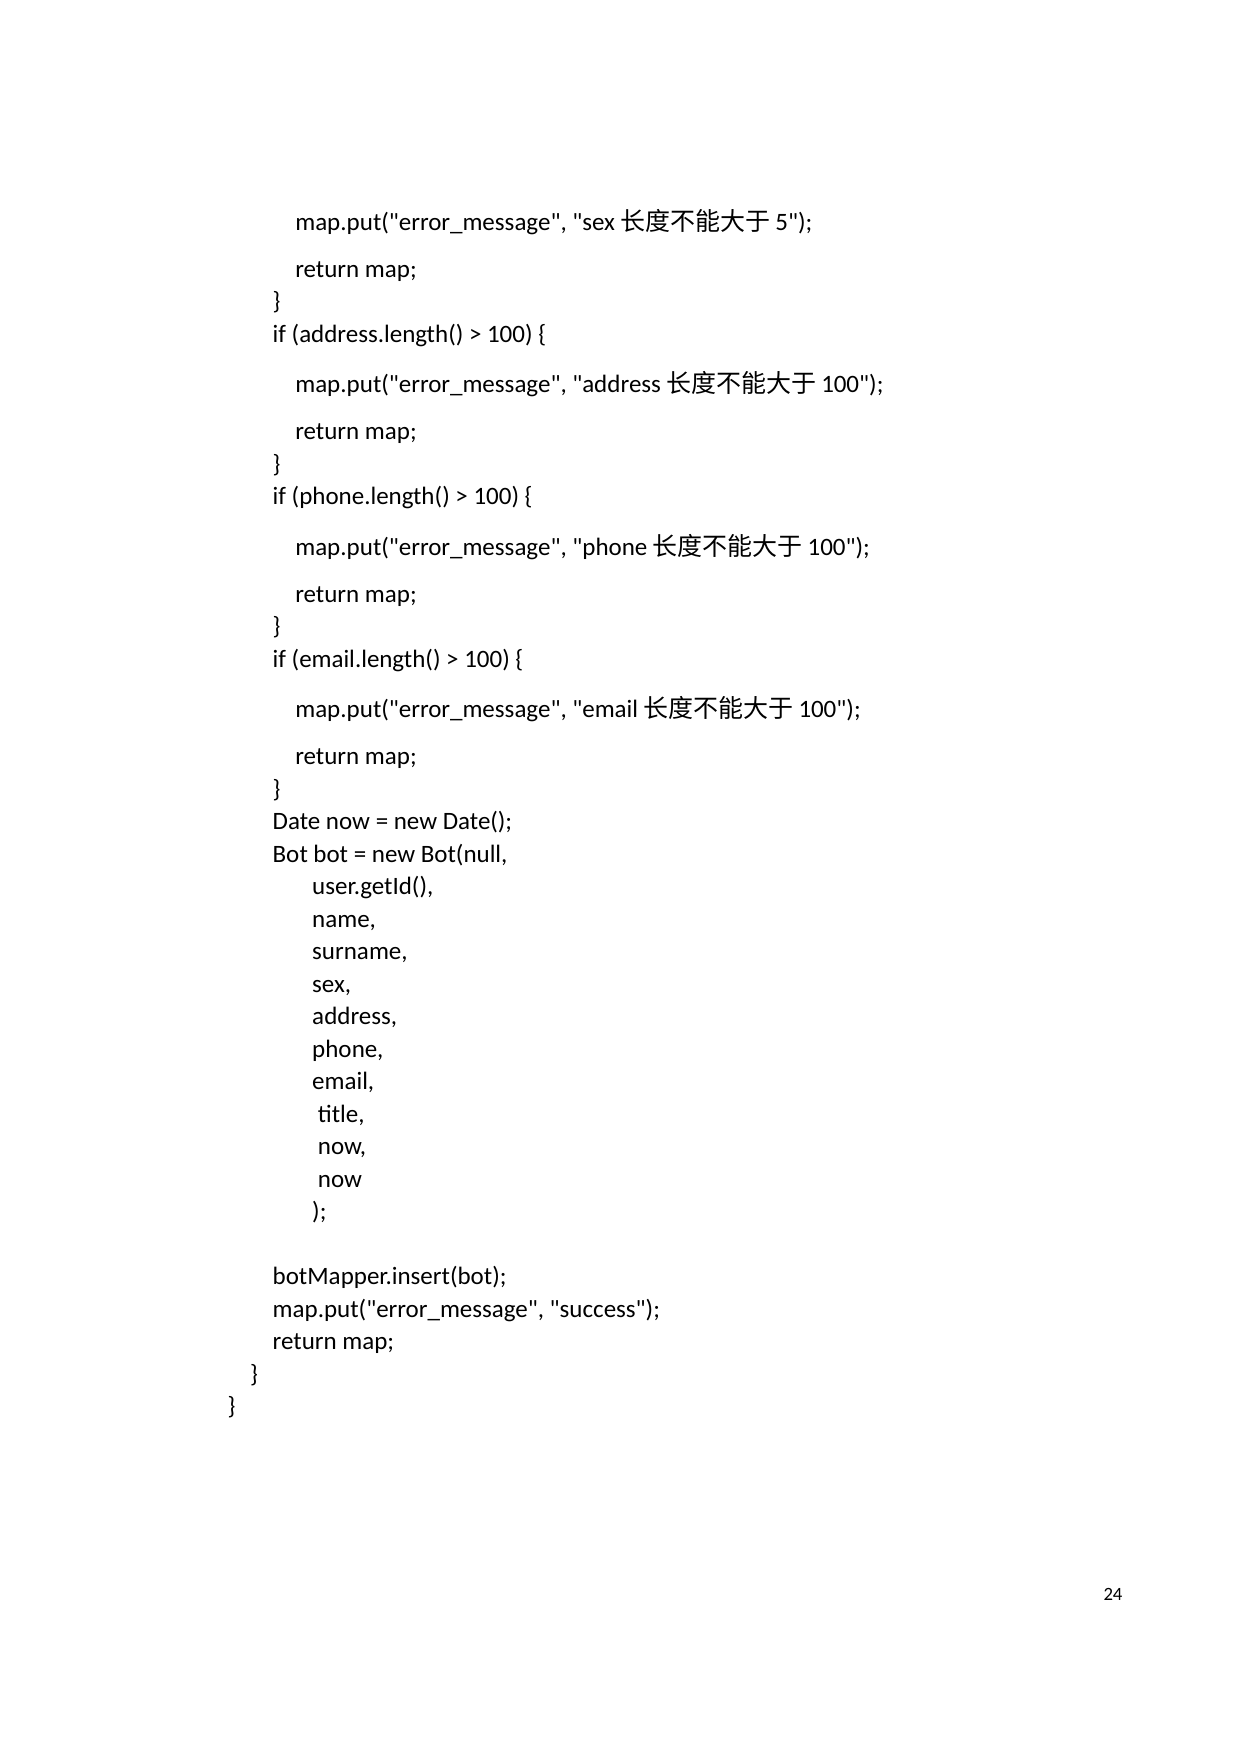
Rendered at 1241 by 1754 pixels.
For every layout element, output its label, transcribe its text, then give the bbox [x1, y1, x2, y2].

text title, [177, 1097, 1122, 1129]
text now [177, 1162, 1122, 1194]
text map.put("error_message", "success"); [177, 1292, 1122, 1324]
text } [177, 1389, 1122, 1422]
text return map; [177, 577, 1122, 609]
text now, [177, 1129, 1122, 1162]
text } [177, 772, 1122, 804]
text user.getId(), [177, 869, 1122, 902]
text return map; [177, 739, 1122, 772]
text map.put("error_message", "address长度不能大于100"); [177, 349, 1122, 414]
text return map; [177, 1324, 1122, 1357]
text if (phone.length() > 100) { [177, 479, 1122, 512]
text return map; [177, 414, 1122, 447]
text address, [177, 999, 1122, 1032]
text botMapper.insert(bot); [177, 1259, 1122, 1292]
text } [177, 447, 1122, 479]
text } [177, 284, 1122, 317]
text } [177, 609, 1122, 642]
text name, [177, 902, 1122, 934]
text surname, [177, 934, 1122, 967]
text ); [177, 1194, 1122, 1227]
text map.put("error_message", "phone长度不能大于100"); [177, 512, 1122, 577]
text map.put("error_message", "email长度不能大于100"); [177, 674, 1122, 739]
text email, [177, 1064, 1122, 1097]
text Bot bot = new Bot(null, [177, 837, 1122, 869]
text map.put("error_message", "sex长度不能大于5"); [177, 187, 1122, 252]
text sex, [177, 967, 1122, 999]
text Date now = new Date(); [177, 804, 1122, 837]
text if (email.length() > 100) { [177, 642, 1122, 674]
text } [177, 1357, 1122, 1389]
text return map; [177, 252, 1122, 284]
text phone, [177, 1032, 1122, 1064]
text if (address.length() > 100) { [177, 317, 1122, 349]
